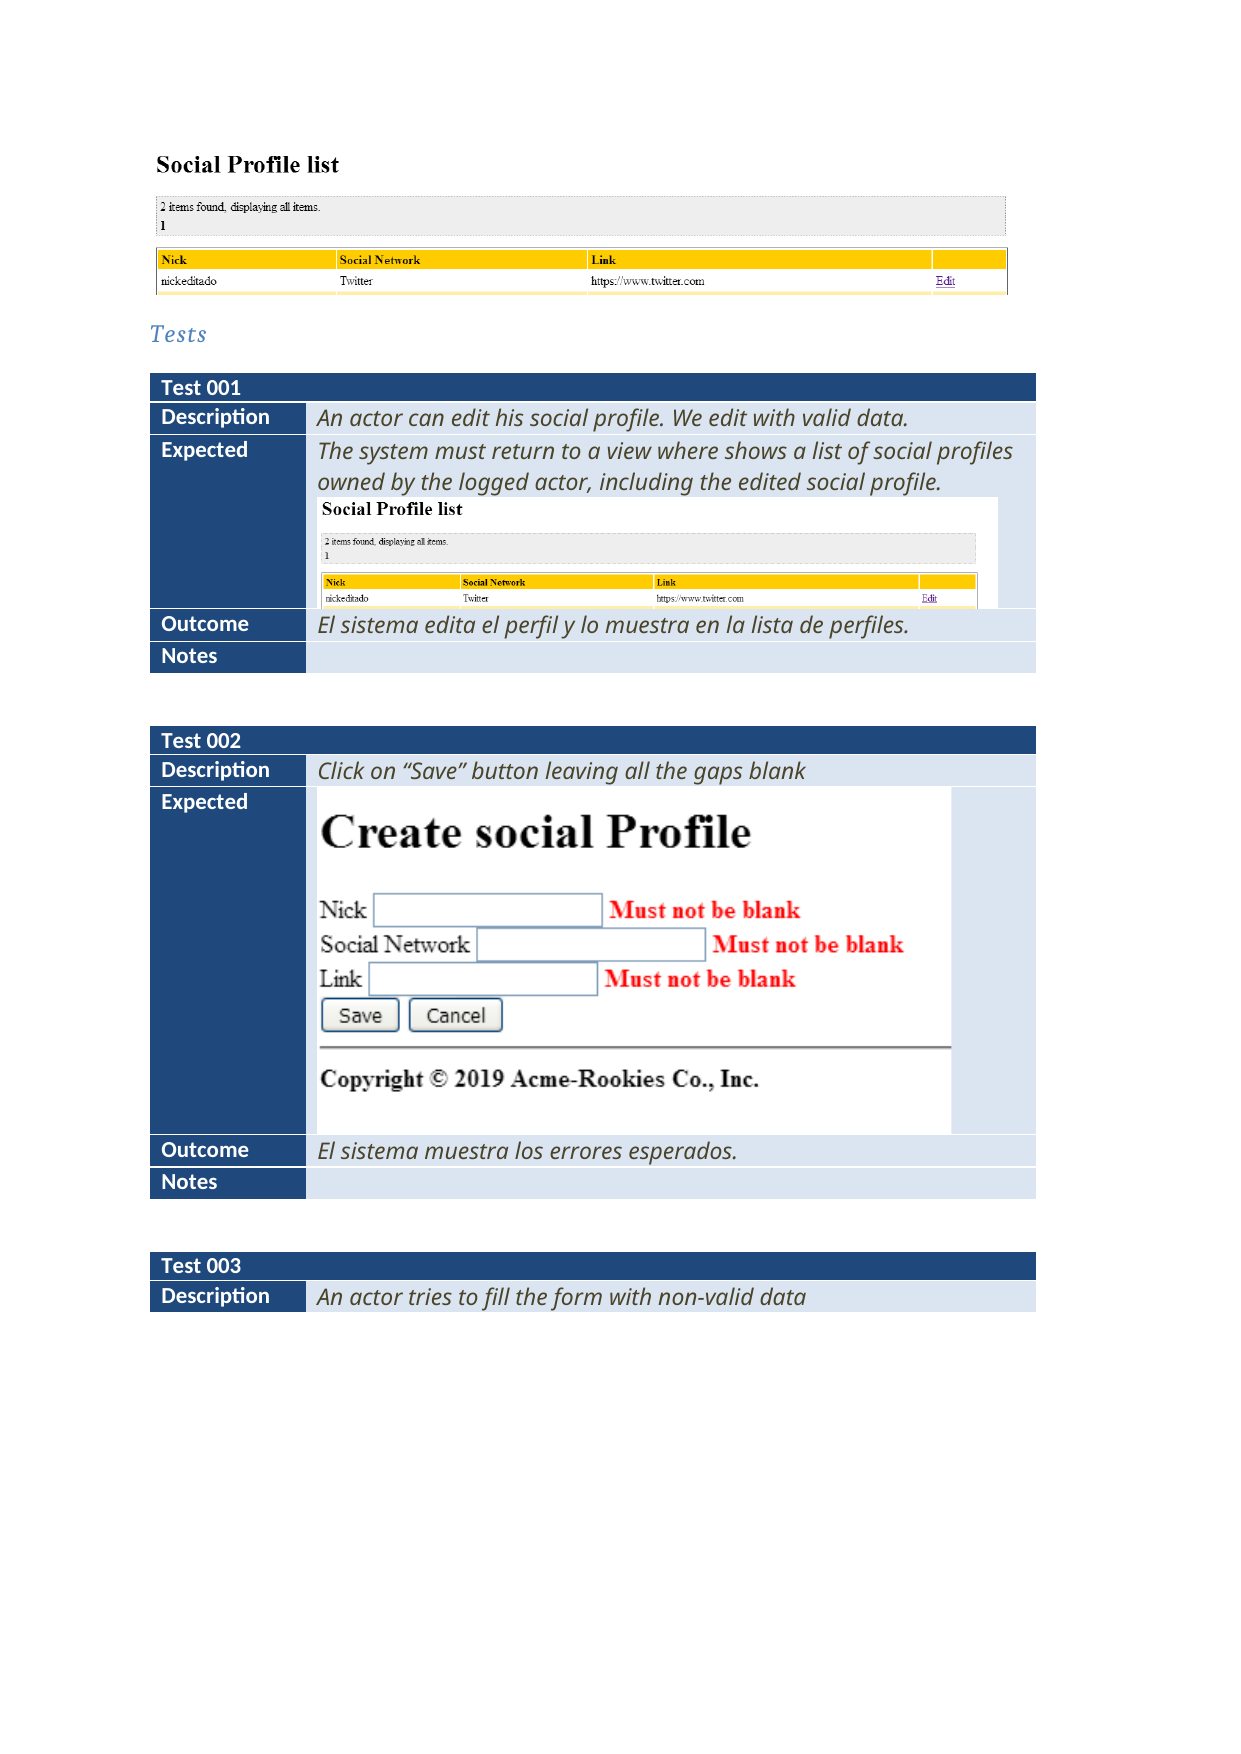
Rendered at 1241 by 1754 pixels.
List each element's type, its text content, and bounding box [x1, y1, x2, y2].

table_cell Outcome [150, 609, 306, 641]
table_header Test 001 [150, 373, 1036, 401]
table_cell Outcome [150, 1135, 306, 1166]
table_cell Expected [150, 435, 306, 608]
table_cell Description [150, 403, 306, 434]
picture [317, 787, 952, 1134]
table_cell El sistema muestra los errores esperados. [306, 1135, 1036, 1166]
table_cell The system must return to a view where shows a list of social profiles owned by the logged actor, including the edited social profile. [306, 435, 1036, 608]
table_cell An actor can edit his social profile. We edit with valid data. [306, 403, 1036, 434]
picture [317, 497, 999, 609]
table_cell Expected [150, 787, 306, 1134]
table_cell [306, 642, 1036, 673]
table_header Test 003 [150, 1252, 1036, 1280]
table_header Test 002 [150, 726, 1036, 754]
table_cell Description [150, 1281, 306, 1312]
table_cell El sistema edita el perfil y lo muestra en la lista de perfiles. [306, 609, 1036, 641]
table_cell [306, 787, 317, 1134]
table_cell Description [150, 755, 306, 786]
table_cell [952, 787, 1036, 1134]
table_cell An actor tries to fill the form with non-valid data [306, 1281, 1036, 1312]
table_cell Notes [150, 642, 306, 673]
subtitle Tests [150, 319, 1090, 348]
table_cell [306, 1168, 1036, 1199]
table_cell Click on “Save” button leaving all the gaps blank [306, 755, 1036, 786]
picture [150, 150, 1036, 295]
table_cell Notes [150, 1168, 306, 1199]
